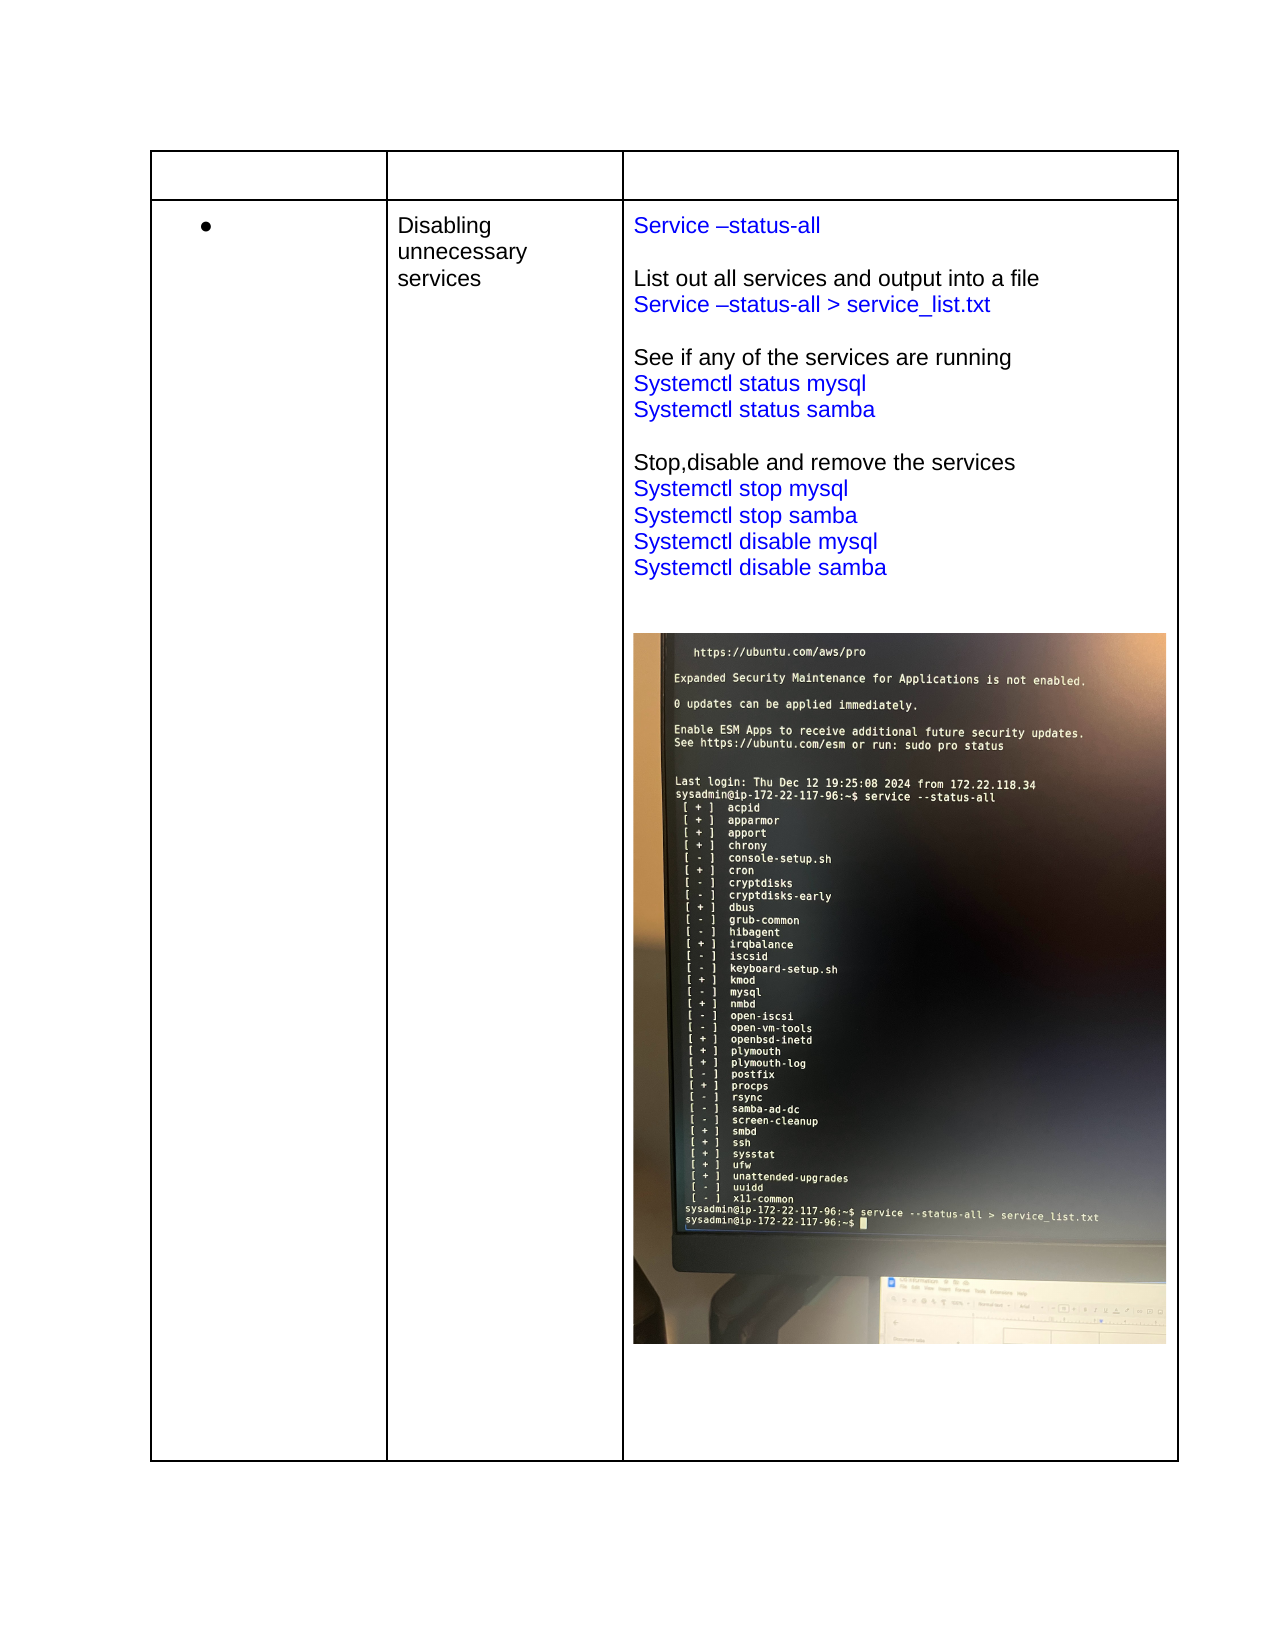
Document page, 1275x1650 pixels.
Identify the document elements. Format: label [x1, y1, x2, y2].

table_cell [624, 152, 1177, 199]
table_cell [388, 201, 622, 1460]
picture [633, 633, 1167, 1344]
table_cell [152, 152, 386, 199]
table_cell [152, 201, 386, 1460]
table_cell [624, 201, 1177, 1460]
table_cell [388, 152, 622, 199]
